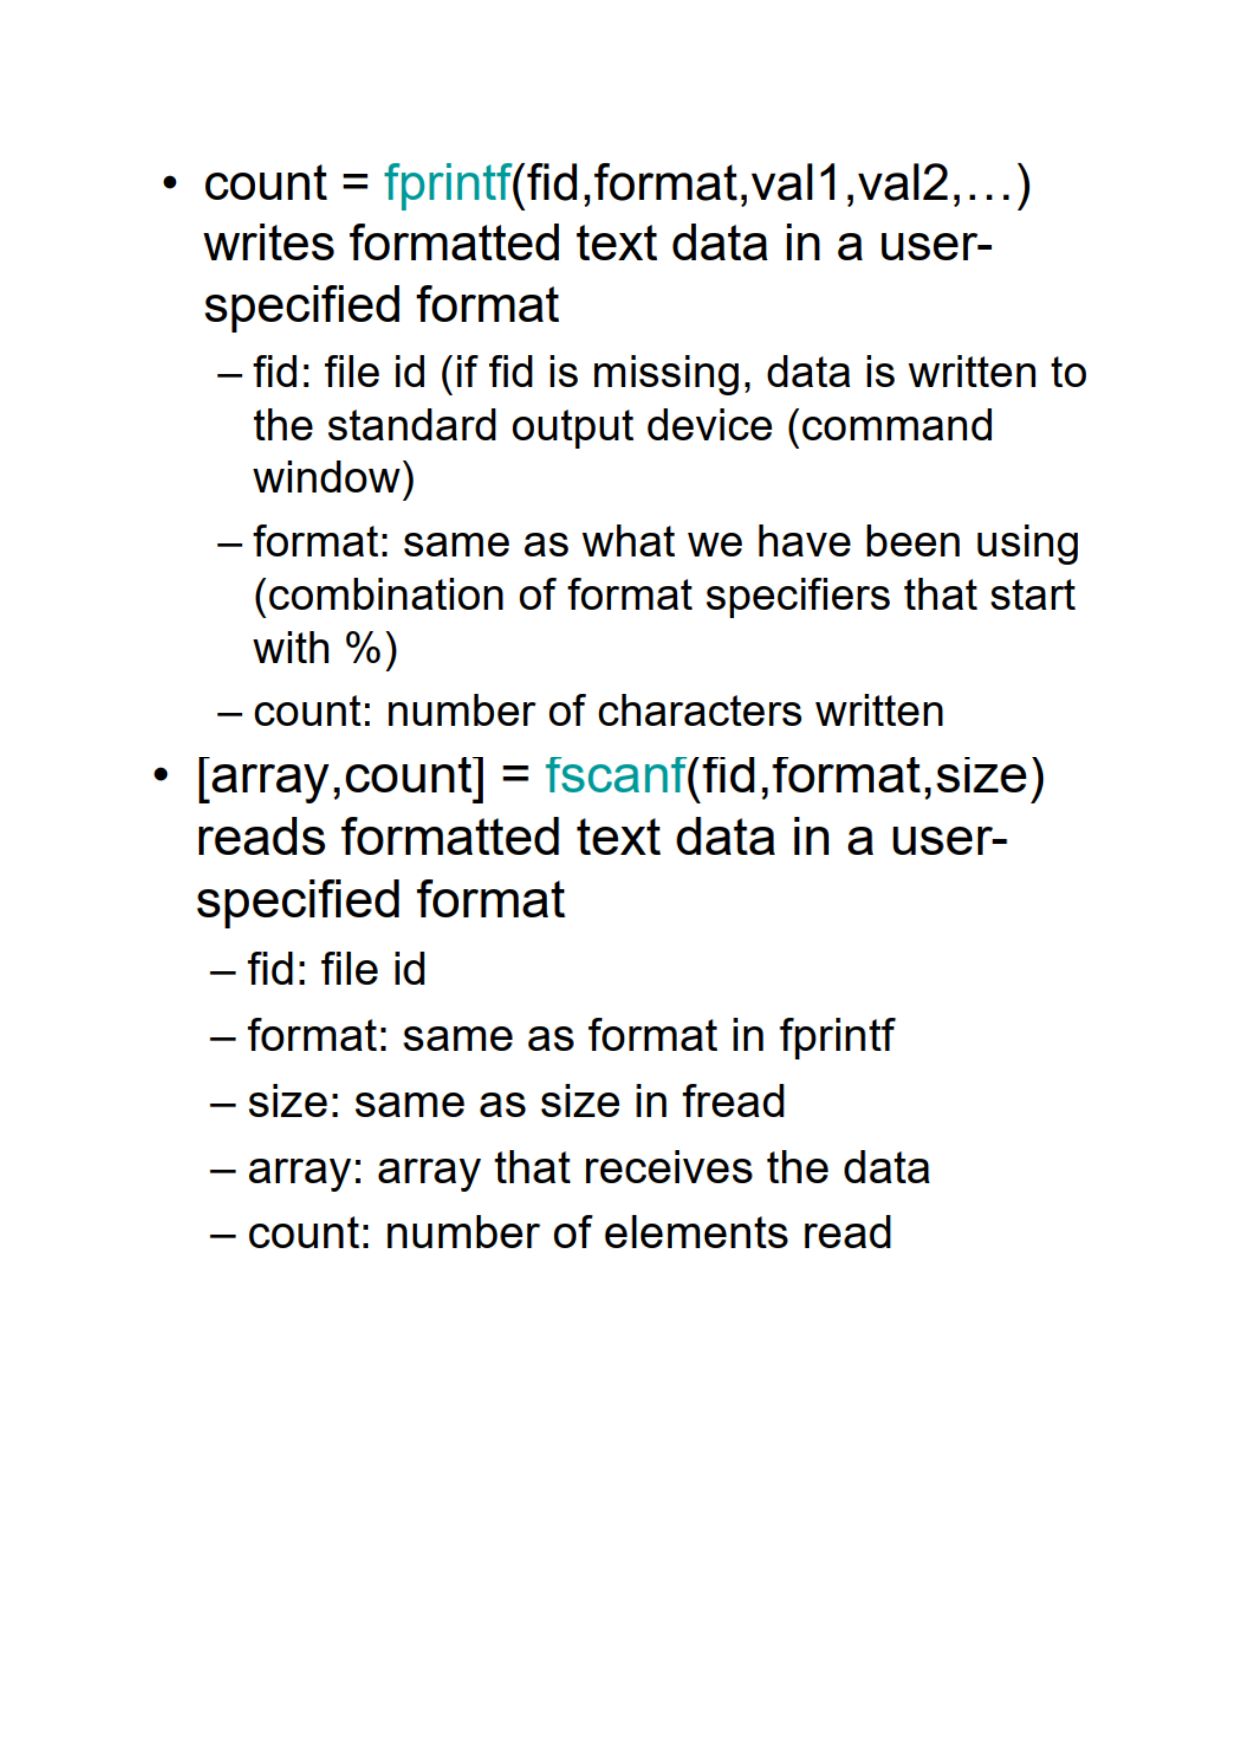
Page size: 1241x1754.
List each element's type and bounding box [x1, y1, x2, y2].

picture [150, 150, 1091, 739]
picture [150, 757, 1091, 1258]
